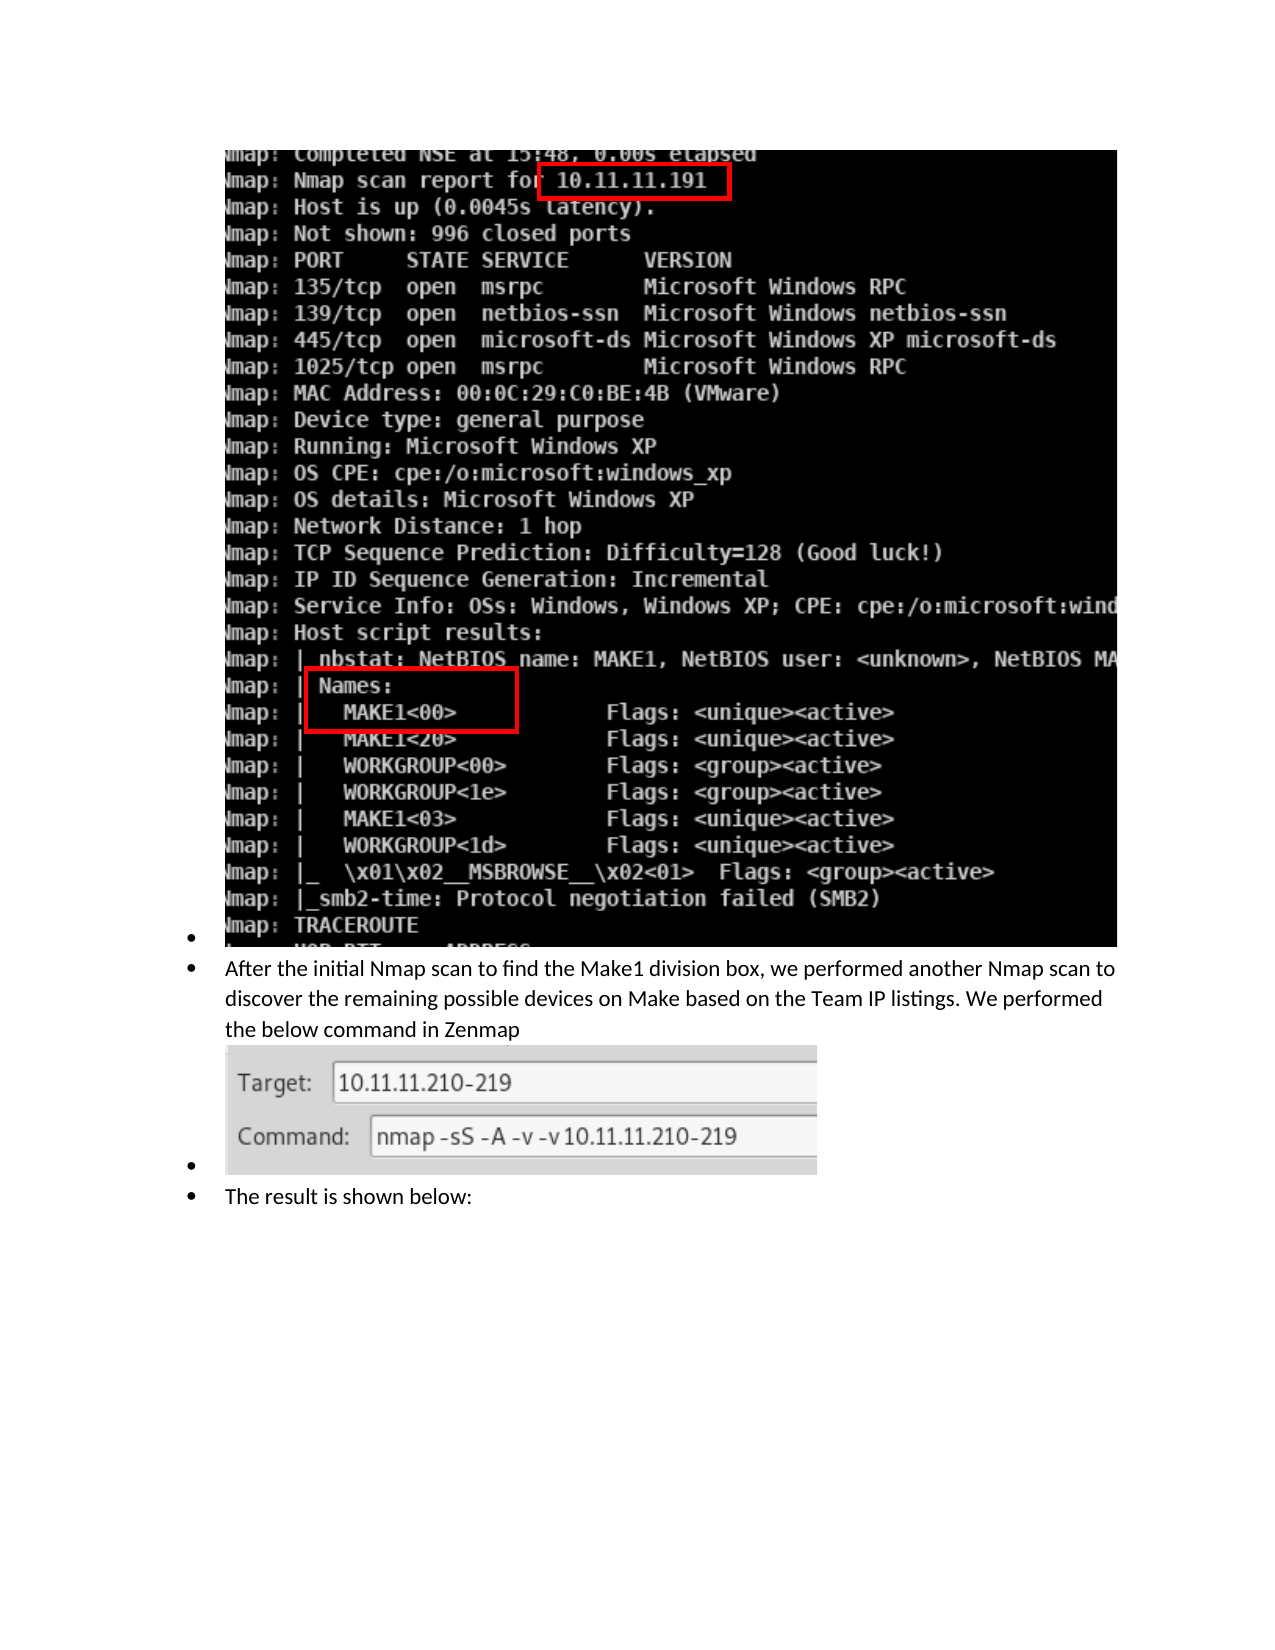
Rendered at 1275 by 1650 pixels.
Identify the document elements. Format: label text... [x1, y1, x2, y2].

picture [225, 150, 1118, 947]
picture [225, 1045, 818, 1175]
list After the initial Nmap scan to find the Make1 division box, we performed another Nmap scan to discover the remaining possible devices on Make based on the Team IP listings. We performed the below command in Zenmap [187, 954, 1125, 1043]
list The result is shown below: [187, 1182, 1125, 1210]
